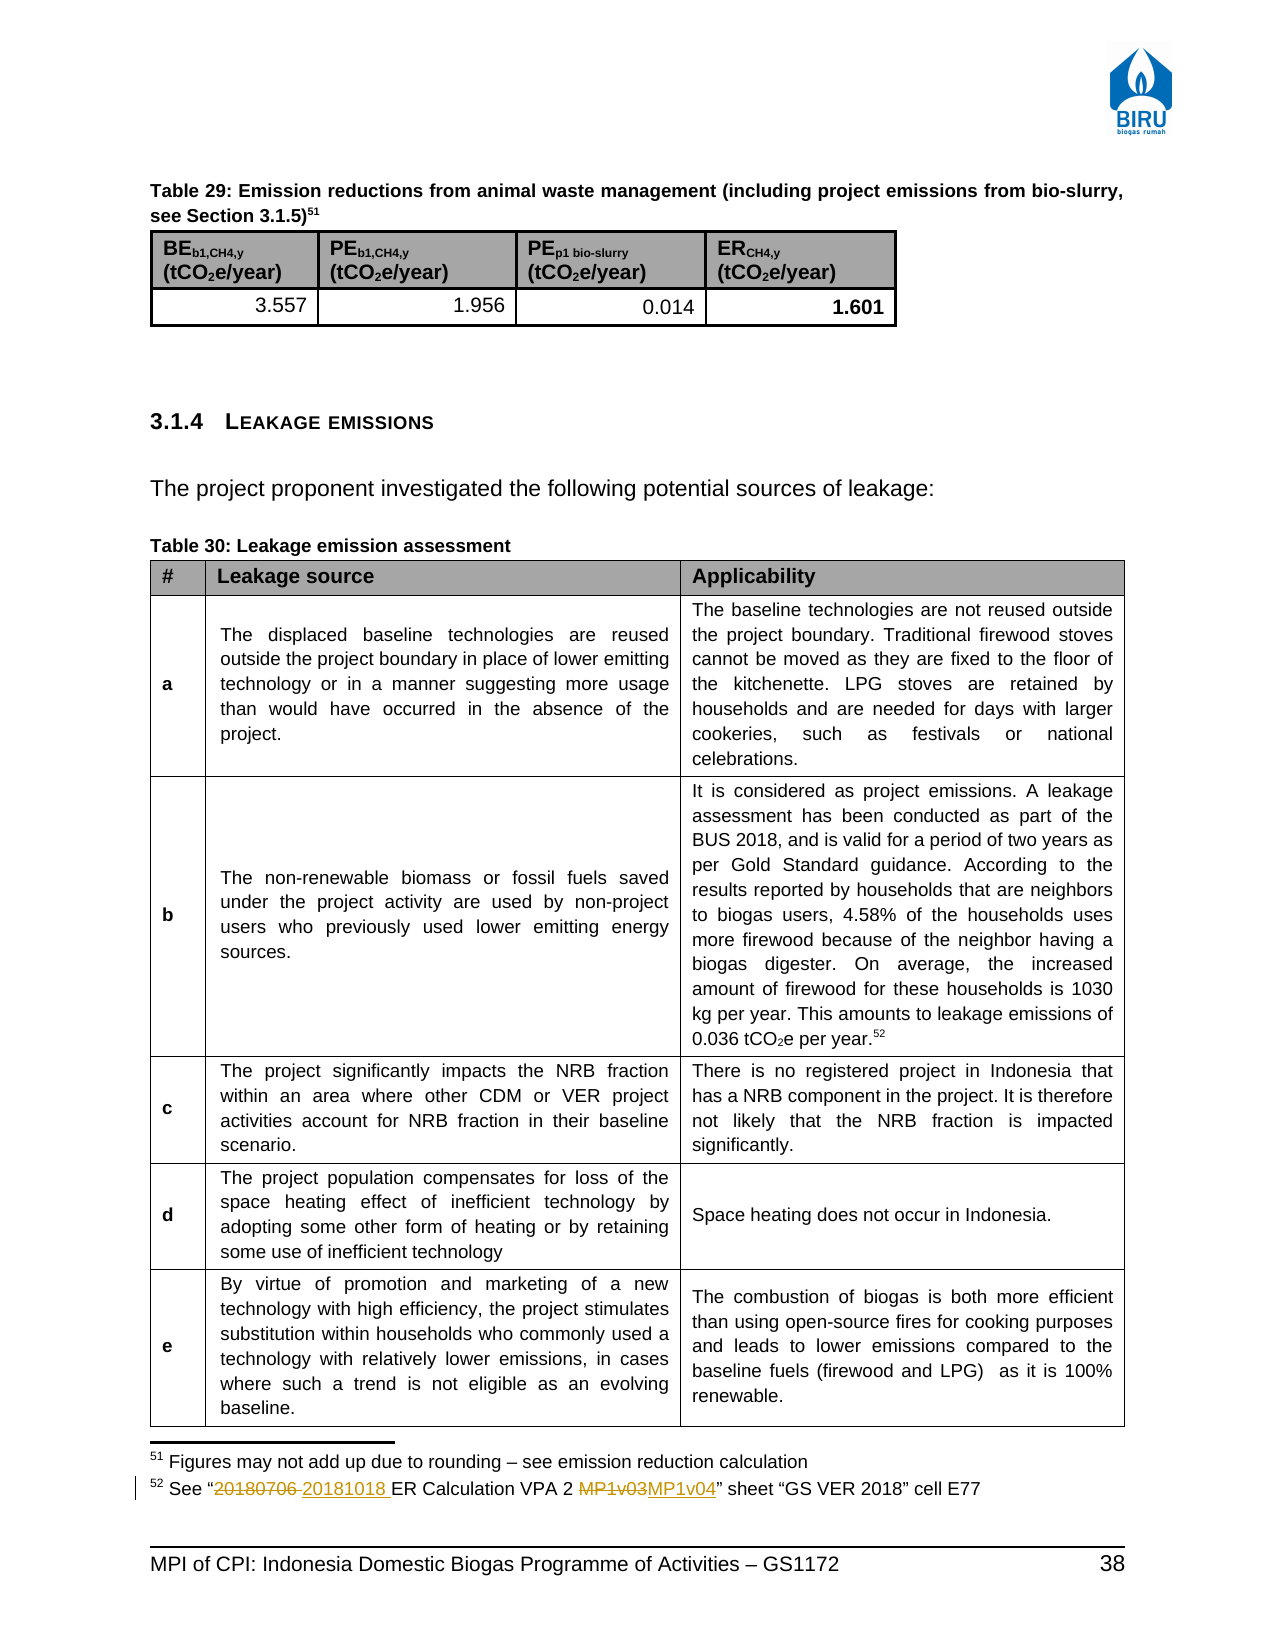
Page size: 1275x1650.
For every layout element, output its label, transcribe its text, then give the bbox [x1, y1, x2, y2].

table_cell 3.557 [153, 290, 317, 323]
table_cell The project population compensates for loss of the space heating effect of inefficient technology by adopting some other form of heating or by retaining some use of inefficient technology [206, 1164, 680, 1269]
text Table 30: Leakage emission assessment [150, 535, 1125, 557]
subtitle 3.1.4 Leakage emissions [150, 408, 1125, 434]
table_cell 1.601 [707, 290, 894, 323]
picture [1106, 41, 1172, 135]
table_cell The project significantly impacts the NRB fraction within an area where other CDM or VER project activities account for NRB fraction in their baseline scenario. [206, 1057, 680, 1163]
table_header # [151, 561, 205, 595]
table_header ERCH4,y (tCO2e/year) [707, 233, 894, 287]
table_cell Space heating does not occur in Indonesia. [681, 1164, 1124, 1269]
table_cell a [151, 596, 205, 776]
table_cell d [151, 1164, 205, 1269]
table_cell 1.956 [319, 290, 515, 323]
table_cell The non-renewable biomass or fossil fuels saved under the project activity are used by non-project users who previously used lower emitting energy sources. [206, 777, 680, 1056]
table_cell The combustion of biogas is both more efficient than using open-source fires for cooking purposes and leads to lower emissions compared to the baseline fuels (firewood and LPG) as it is 100% renewable. [681, 1270, 1124, 1426]
table_cell It is considered as project emissions. A leakage assessment has been conducted as part of the BUS 2018, and is valid for a period of two years as per Gold Standard guidance. According to the results reported by households that are neighbors to biogas users, 4.58% of the households uses more firewood because of the neighbor having a biogas digester. On average, the increased amount of firewood for these households is 1030 kg per year. This amounts to leakage emissions of 0.036 tCO2e per year. [681, 777, 1124, 1056]
table_cell e [151, 1270, 205, 1426]
table_header PEb1,CH4,y (tCO2e/year) [320, 233, 515, 287]
table_header BEb1,CH4,y (tCO2e/year) [153, 233, 317, 287]
table_cell 0.014 [517, 290, 705, 323]
table_cell c [151, 1057, 205, 1163]
table_cell b [151, 777, 205, 1056]
table_header PEp1 bio-slurry (tCO2e/year) [518, 233, 704, 287]
table_cell The baseline technologies are not reused outside the project boundary. Traditional firewood stoves cannot be moved as they are fixed to the floor of the kitchenette. LPG stoves are retained by households and are needed for days with larger cookeries, such as festivals or national celebrations. [681, 596, 1124, 776]
table_header Leakage source [206, 561, 680, 595]
text Table 29: Emission reductions from animal waste management (including project emissions from bio-slurry, see Section 3.1.5) [150, 180, 1125, 227]
table_header Applicability [681, 561, 1124, 595]
table_cell There is no registered project in Indonesia that has a NRB component in the project. It is therefore not likely that the NRB fraction is impacted significantly. [681, 1057, 1124, 1163]
table_cell The displaced baseline technologies are reused outside the project boundary in place of lower emitting technology or in a manner suggesting more usage than would have occurred in the absence of the project. [206, 596, 680, 776]
table_cell By virtue of promotion and marketing of a new technology with high efficiency, the project stimulates substitution within households who commonly used a technology with relatively lower emissions, in cases where such a trend is not eligible as an evolving baseline. [206, 1270, 680, 1426]
text The project proponent investigated the following potential sources of leakage: [150, 475, 1125, 501]
